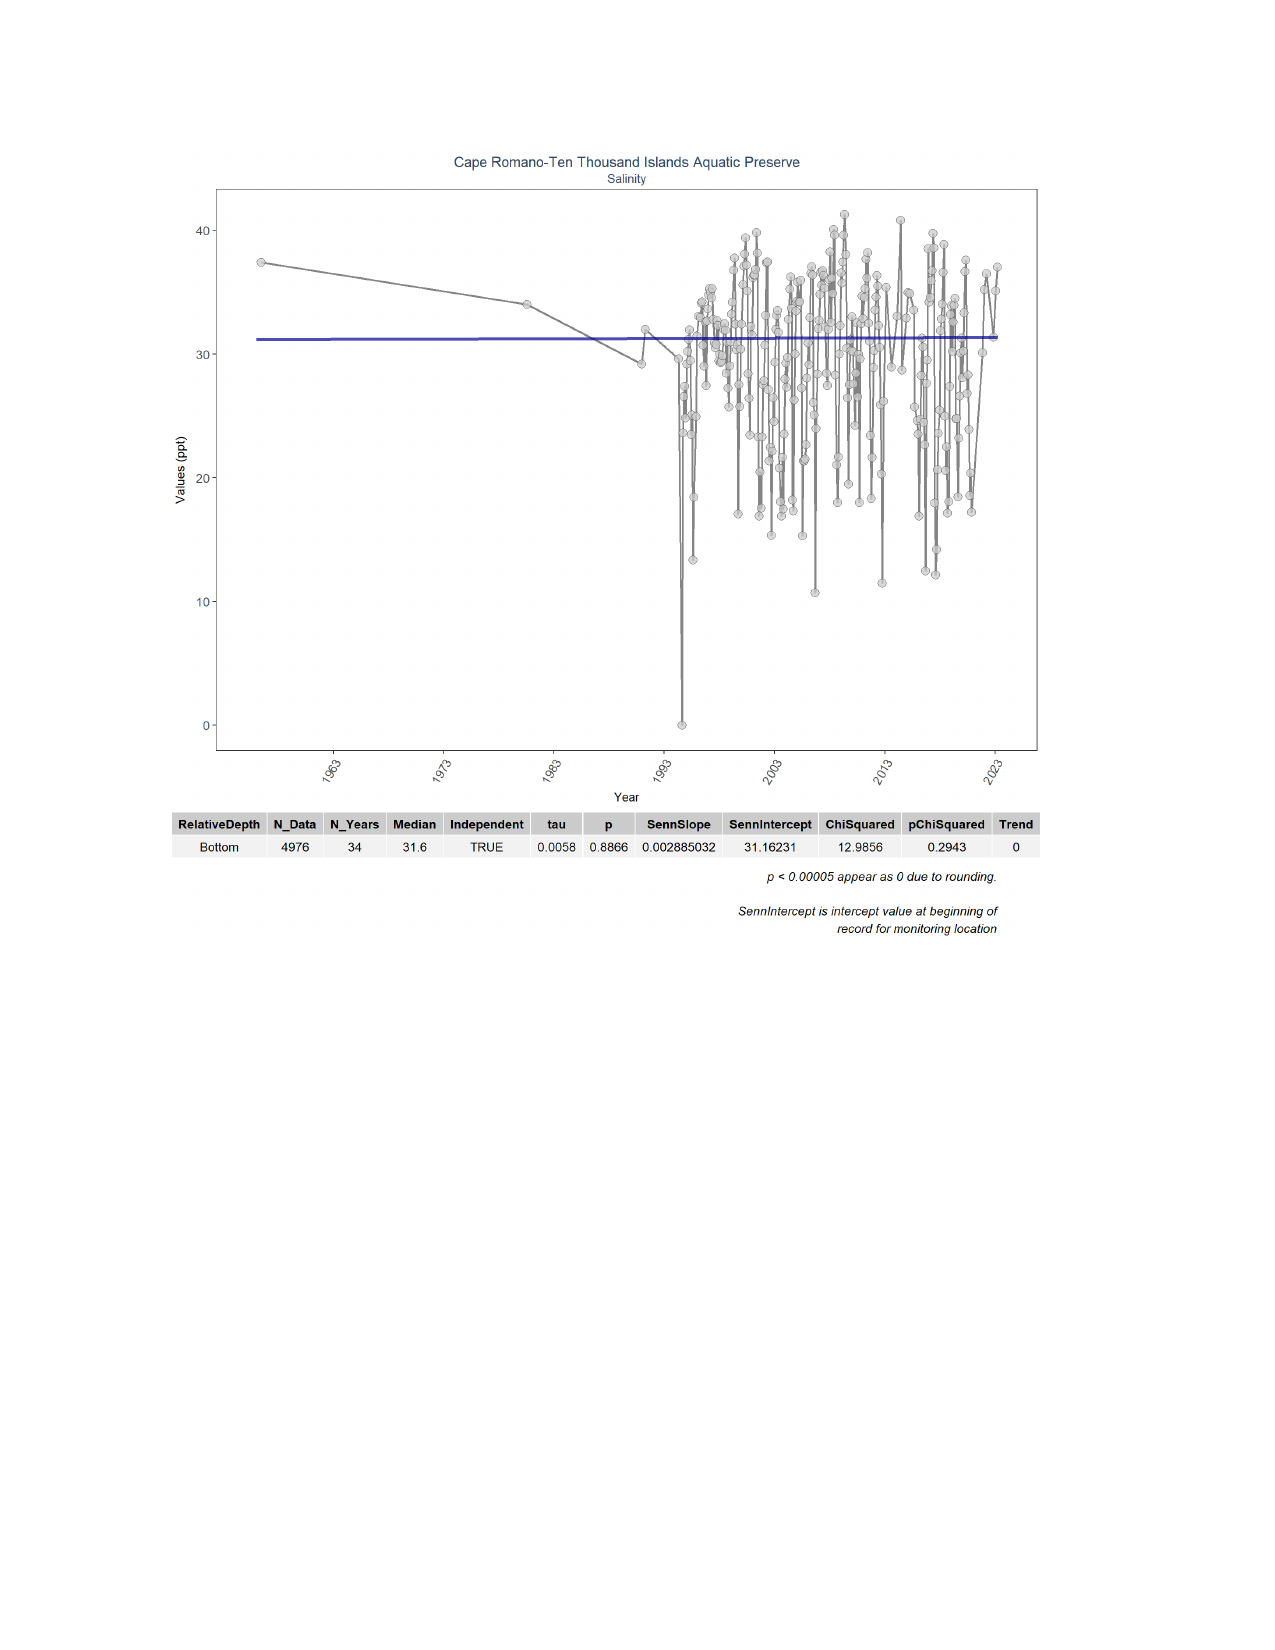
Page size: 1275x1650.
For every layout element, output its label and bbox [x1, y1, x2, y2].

picture [168, 150, 1044, 938]
